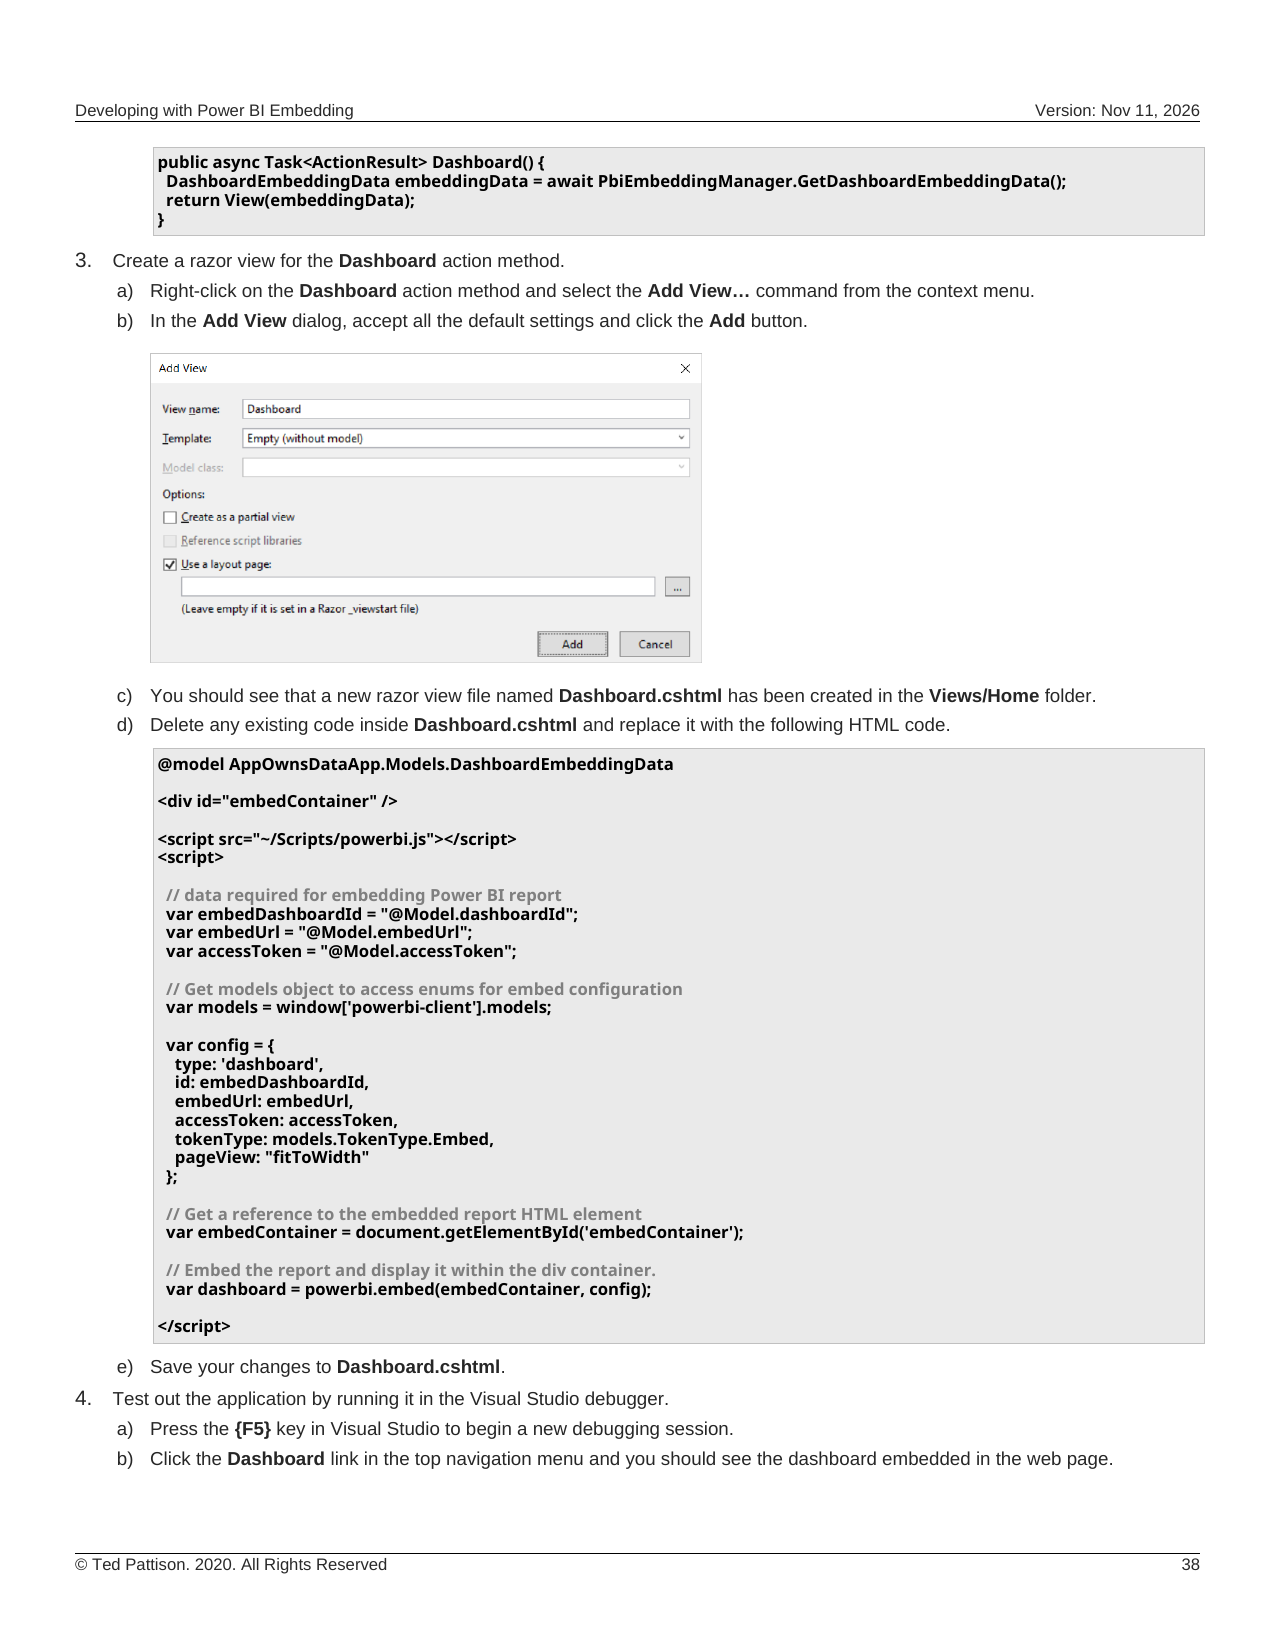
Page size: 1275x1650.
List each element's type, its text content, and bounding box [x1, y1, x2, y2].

text <script> [154, 842, 1204, 861]
text <div id="embedContainer" /> [154, 786, 1204, 804]
text var embedContainer = document.getElementById('embedContainer'); [154, 1217, 1204, 1236]
text var embedDashboardId = "@Model.dashboardId"; [154, 898, 1204, 917]
text type: 'dashboard', [154, 1048, 1204, 1067]
text var accessToken = "@Model.accessToken"; [154, 936, 1204, 954]
list You should see that a new razor view file named Dashboard.cshtml has been created in the Views/Home folder. [117, 684, 1200, 706]
text <script src="~/Scripts/powerbi.js"></script> [154, 823, 1204, 842]
text tokenType: models.TokenType.Embed, [154, 1123, 1204, 1142]
text id: embedDashboardId, [154, 1067, 1204, 1086]
text // Embed the report and display it within the div container. [154, 1254, 1204, 1273]
text var embedUrl = "@Model.embedUrl"; [154, 917, 1204, 936]
text }; [154, 1161, 1204, 1179]
text DashboardEmbeddingData embeddingData = await PbiEmbeddingManager.GetDashboardEmbeddingData(); [154, 166, 1204, 184]
list Right-click on the Dashboard action method and select the Add View… command from the context menu. [117, 280, 1200, 302]
picture [150, 353, 702, 663]
text // data required for embedding Power BI report [154, 879, 1204, 898]
text var dashboard = powerbi.embed(embedContainer, config); [154, 1273, 1204, 1292]
text pageView: "fitToWidth" [154, 1142, 1204, 1161]
text // Get a reference to the embedded report HTML element [154, 1198, 1204, 1217]
text var config = { [154, 1029, 1204, 1048]
text var models = window['powerbi-client'].models; [154, 992, 1204, 1011]
text // Get models object to access enums for embed configuration [154, 973, 1204, 992]
text } [154, 203, 1204, 235]
text return View(embeddingData); [154, 184, 1204, 203]
text embedUrl: embedUrl, [154, 1086, 1204, 1104]
list In the Add View dialog, accept all the default settings and click the Add button. [117, 310, 1200, 332]
list Delete any existing code inside Dashboard.cshtml and replace it with the following HTML code. [117, 714, 1200, 736]
text accessToken: accessToken, [154, 1104, 1204, 1123]
list Create a razor view for the Dashboard action method. [75, 248, 1200, 272]
list Save your changes to Dashboard.cshtml. [117, 1356, 1200, 1377]
text public async Task<ActionResult> Dashboard() { [154, 148, 1204, 166]
list Click the Dashboard link in the top navigation menu and you should see the dashboard embedded in the web page. [117, 1448, 1200, 1469]
text </script> [154, 1311, 1204, 1343]
list Test out the application by running it in the Visual Studio debugger. [75, 1386, 1200, 1409]
list Press the {F5} key in Visual Studio to begin a new debugging session. [117, 1418, 1200, 1439]
text @model AppOwnsDataApp.Models.DashboardEmbeddingData [154, 749, 1204, 767]
